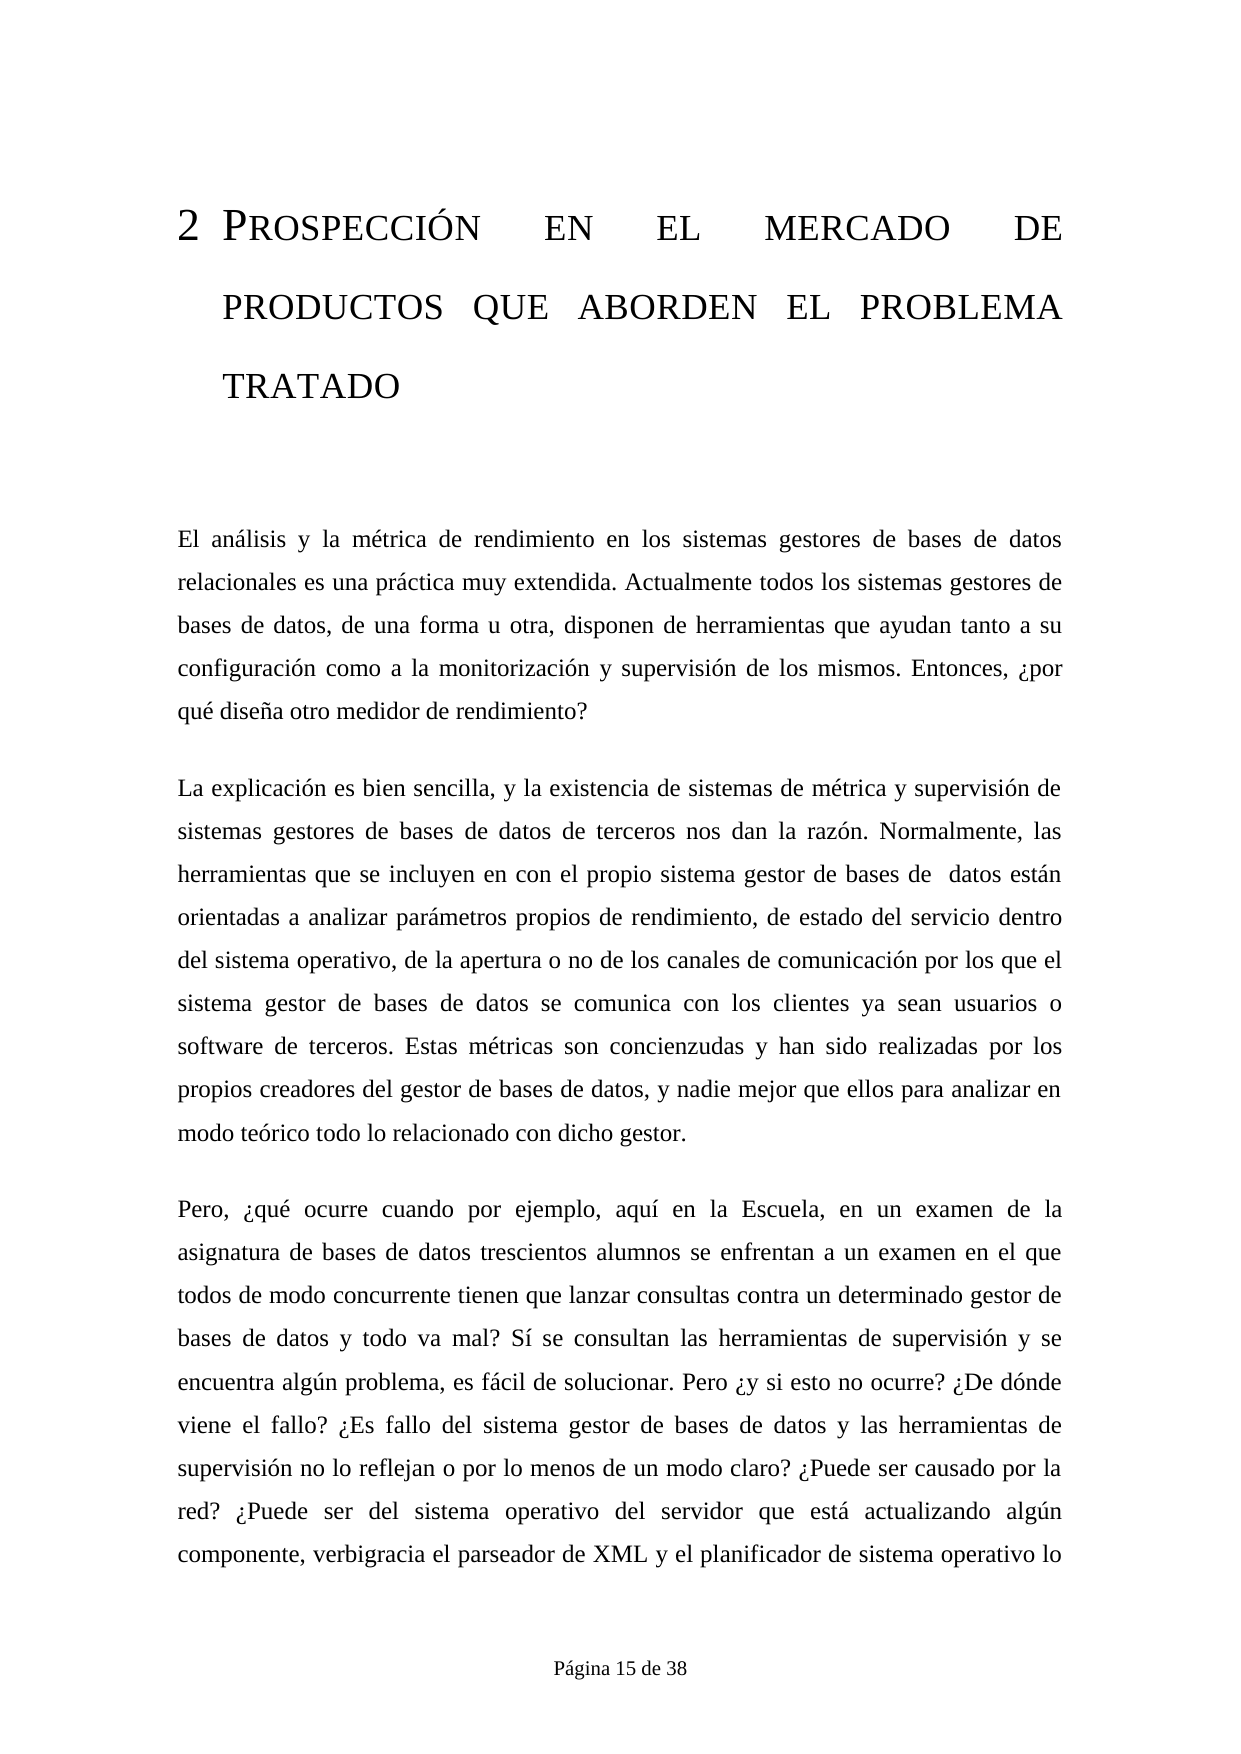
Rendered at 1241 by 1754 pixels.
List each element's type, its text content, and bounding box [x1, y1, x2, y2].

text La explicación es bien sencilla, y la existencia de sistemas de métrica y supervisión de sistemas gestores de bases de datos de terceros nos dan la razón. Normalmente, las herramientas que se incluyen en con el propio sistema gestor de bases de datos están orientadas a analizar parámetros propios de rendimiento, de estado del servicio dentro del sistema operativo, de la apertura o no de los canales de comunicación por los que el sistema gestor de bases de datos se comunica con los clientes ya sean usuarios o software de terceros. Estas métricas son concienzudas y han sido realizadas por los propios creadores del gestor de bases de datos, y nadie mejor que ellos para analizar en modo teórico todo lo relacionado con dicho gestor. [177, 773, 1063, 1146]
subtitle Prospección en el mercado de productos que aborden el problema tratado [177, 198, 1063, 408]
text El análisis y la métrica de rendimiento en los sistemas gestores de bases de datos relacionales es una práctica muy extendida. Actualmente todos los sistemas gestores de bases de datos, de una forma u otra, disponen de herramientas que ayudan tanto a su configuración como a la monitorización y supervisión de los mismos. Entonces, ¿por qué diseña otro medidor de rendimiento? [177, 524, 1063, 725]
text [177, 1194, 1063, 1568]
